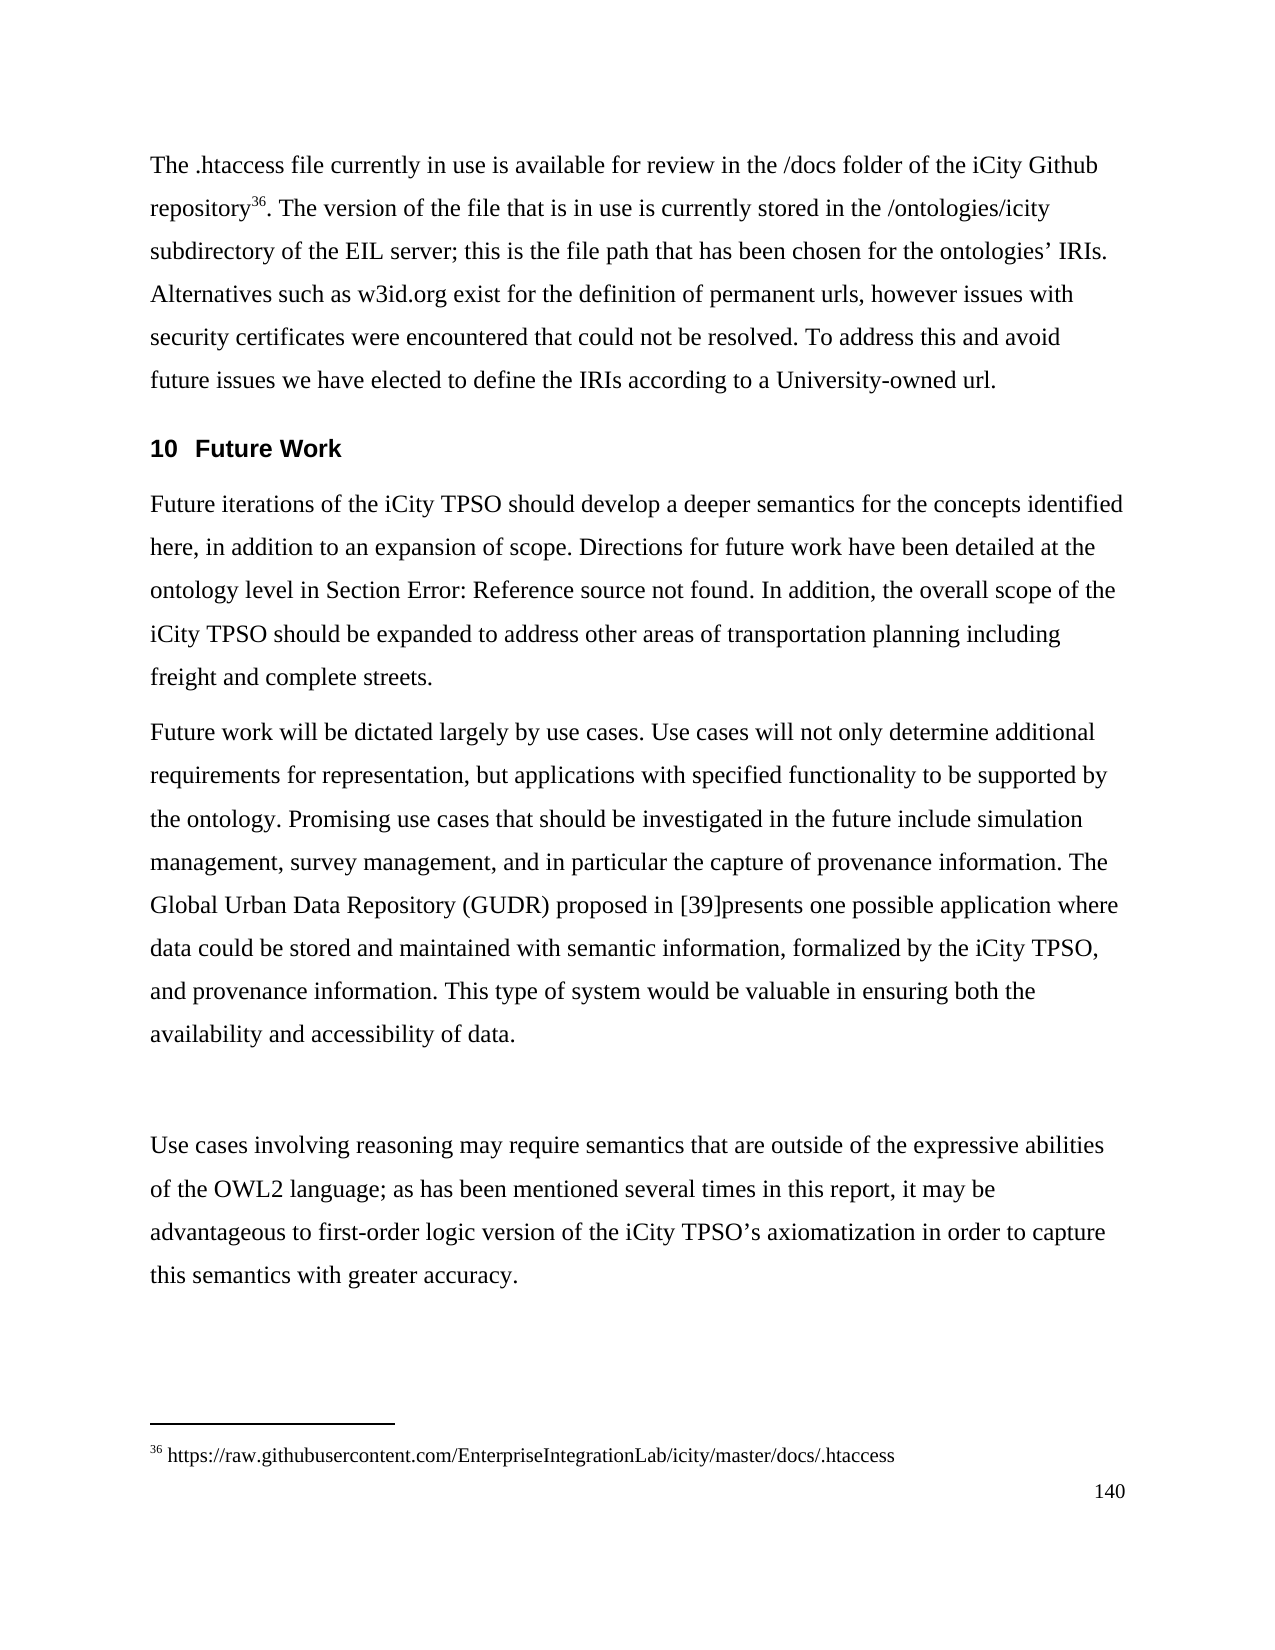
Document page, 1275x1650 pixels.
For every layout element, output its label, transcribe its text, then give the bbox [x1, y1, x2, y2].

text Use cases involving reasoning may require semantics that are outside of the expressive abilities of the OWL2 language; as has been mentioned several times in this report, it may be advantageous to first-order logic version of the iCity TPSO’s axiomatization in order to capture this semantics with greater accuracy. [150, 1131, 1125, 1289]
subtitle Future Work [150, 434, 1125, 462]
text The .htaccess file currently in use is available for review in the /docs folder of the iCity Github repository. The version of the file that is in use is currently stored in the /ontologies/icity subdirectory of the EIL server; this is the file path that has been chosen for the ontologies’ IRIs. Alternatives such as w3id.org exist for the definition of permanent urls, however issues with security certificates were encountered that could not be resolved. To address this and avoid future issues we have elected to define the IRIs according to a University-owned url. [150, 150, 1125, 394]
text Future work will be dictated largely by use cases. Use cases will not only determine additional requirements for representation, but applications with specified functionality to be supported by the ontology. Promising use cases that should be investigated in the future include simulation management, survey management, and in particular the capture of provenance information. The Global Urban Data Repository (GUDR) proposed in [39]presents one possible application where data could be stored and maintained with semantic information, formalized by the iCity TPSO, and provenance information. This type of system would be valuable in ensuring both the availability and accessibility of data. [150, 717, 1125, 1048]
